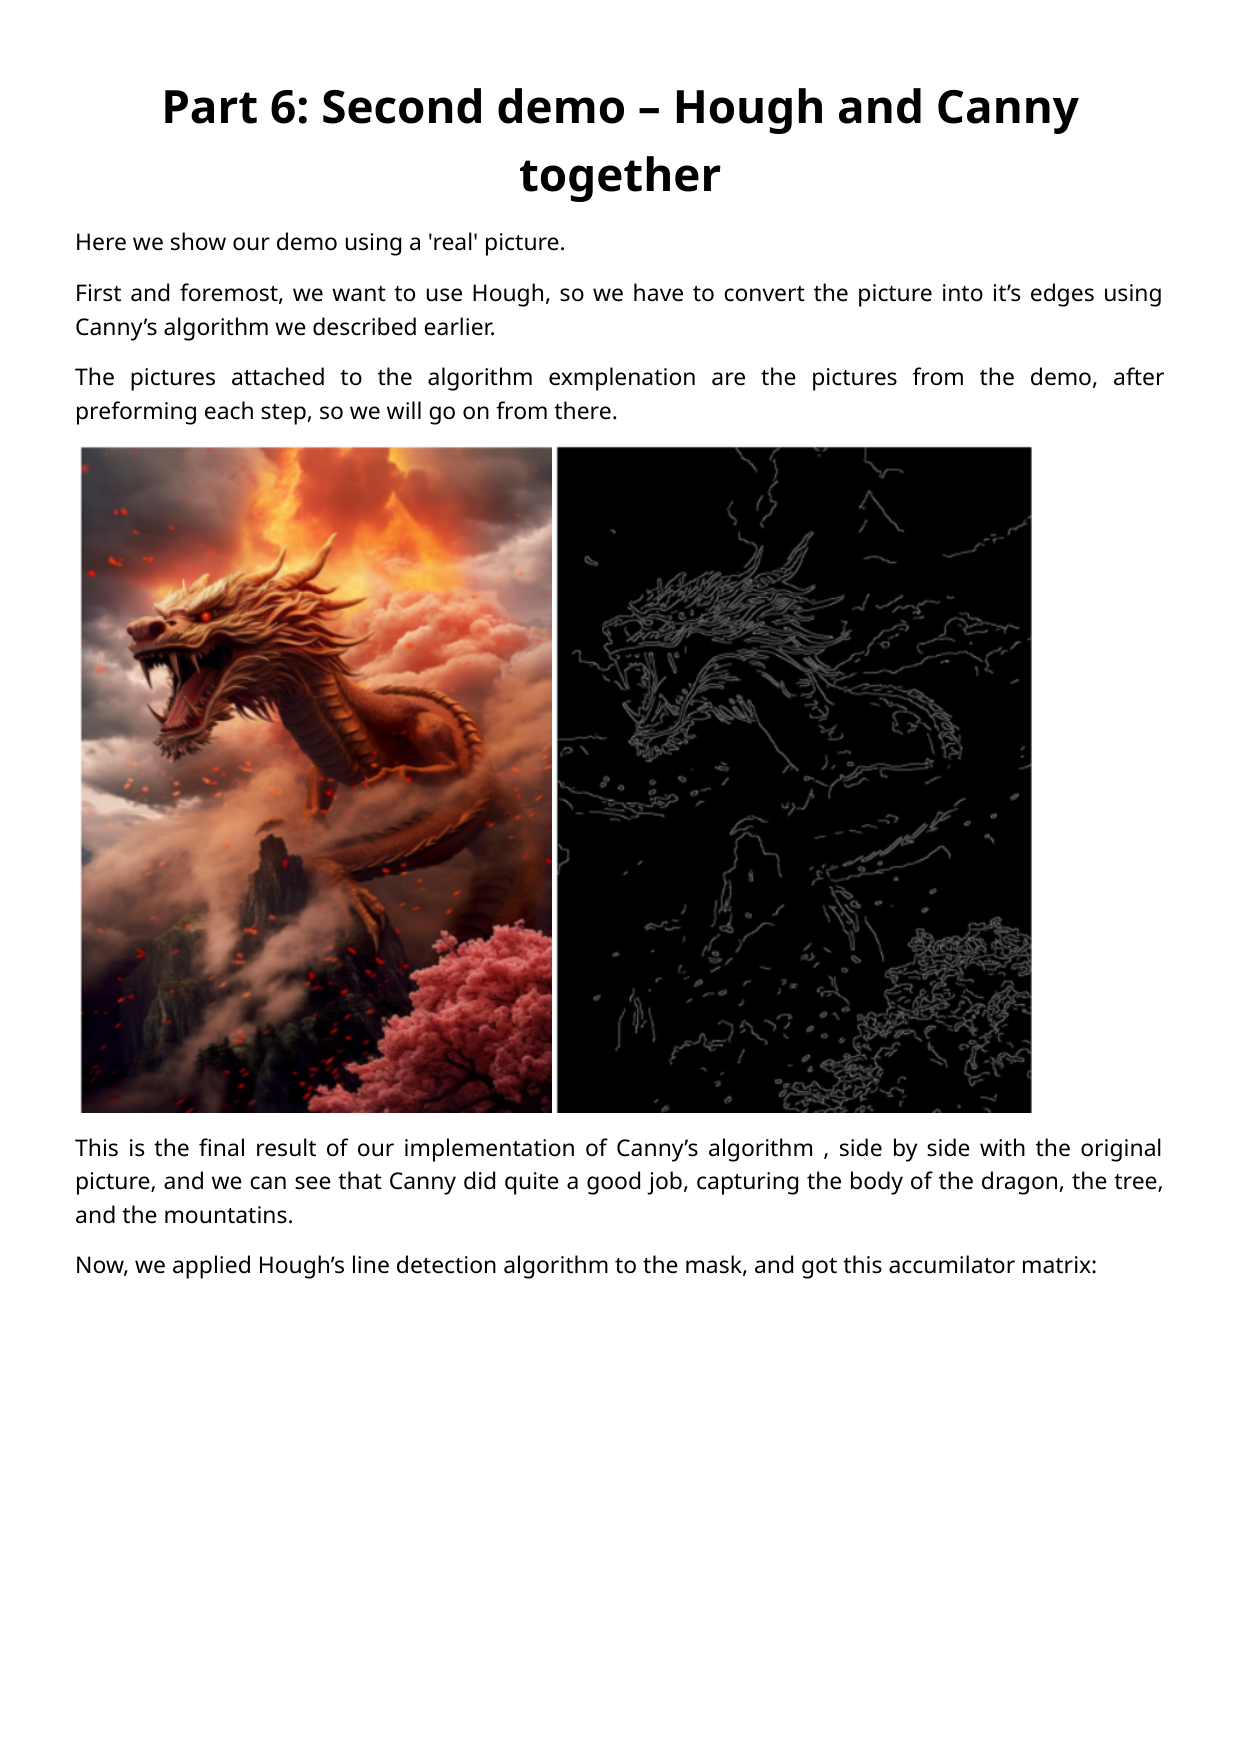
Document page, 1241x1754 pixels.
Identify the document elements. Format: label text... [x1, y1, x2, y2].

text Here we show our demo using a 'real' picture. [75, 226, 1165, 257]
text This is the final result of our implementation of Canny’s algorithm , side by side with the original picture, and we can see that Canny did quite a good job, capturing the body of the dragon, the tree, and the mountatins. [75, 1132, 1165, 1230]
text Part 6: Second demo – Hough and Canny together [75, 75, 1165, 205]
picture [75, 445, 1033, 1113]
text The pictures attached to the algorithm exmplenation are the pictures from the demo, after preforming each step, so we will go on from there. [75, 361, 1165, 426]
text First and foremost, we want to use Hough, so we have to convert the picture into it’s edges using Canny’s algorithm we described earlier. [75, 277, 1165, 342]
text Now, we applied Hough’s line detection algorithm to the mask, and got this accumilator matrix: [75, 1249, 1165, 1281]
